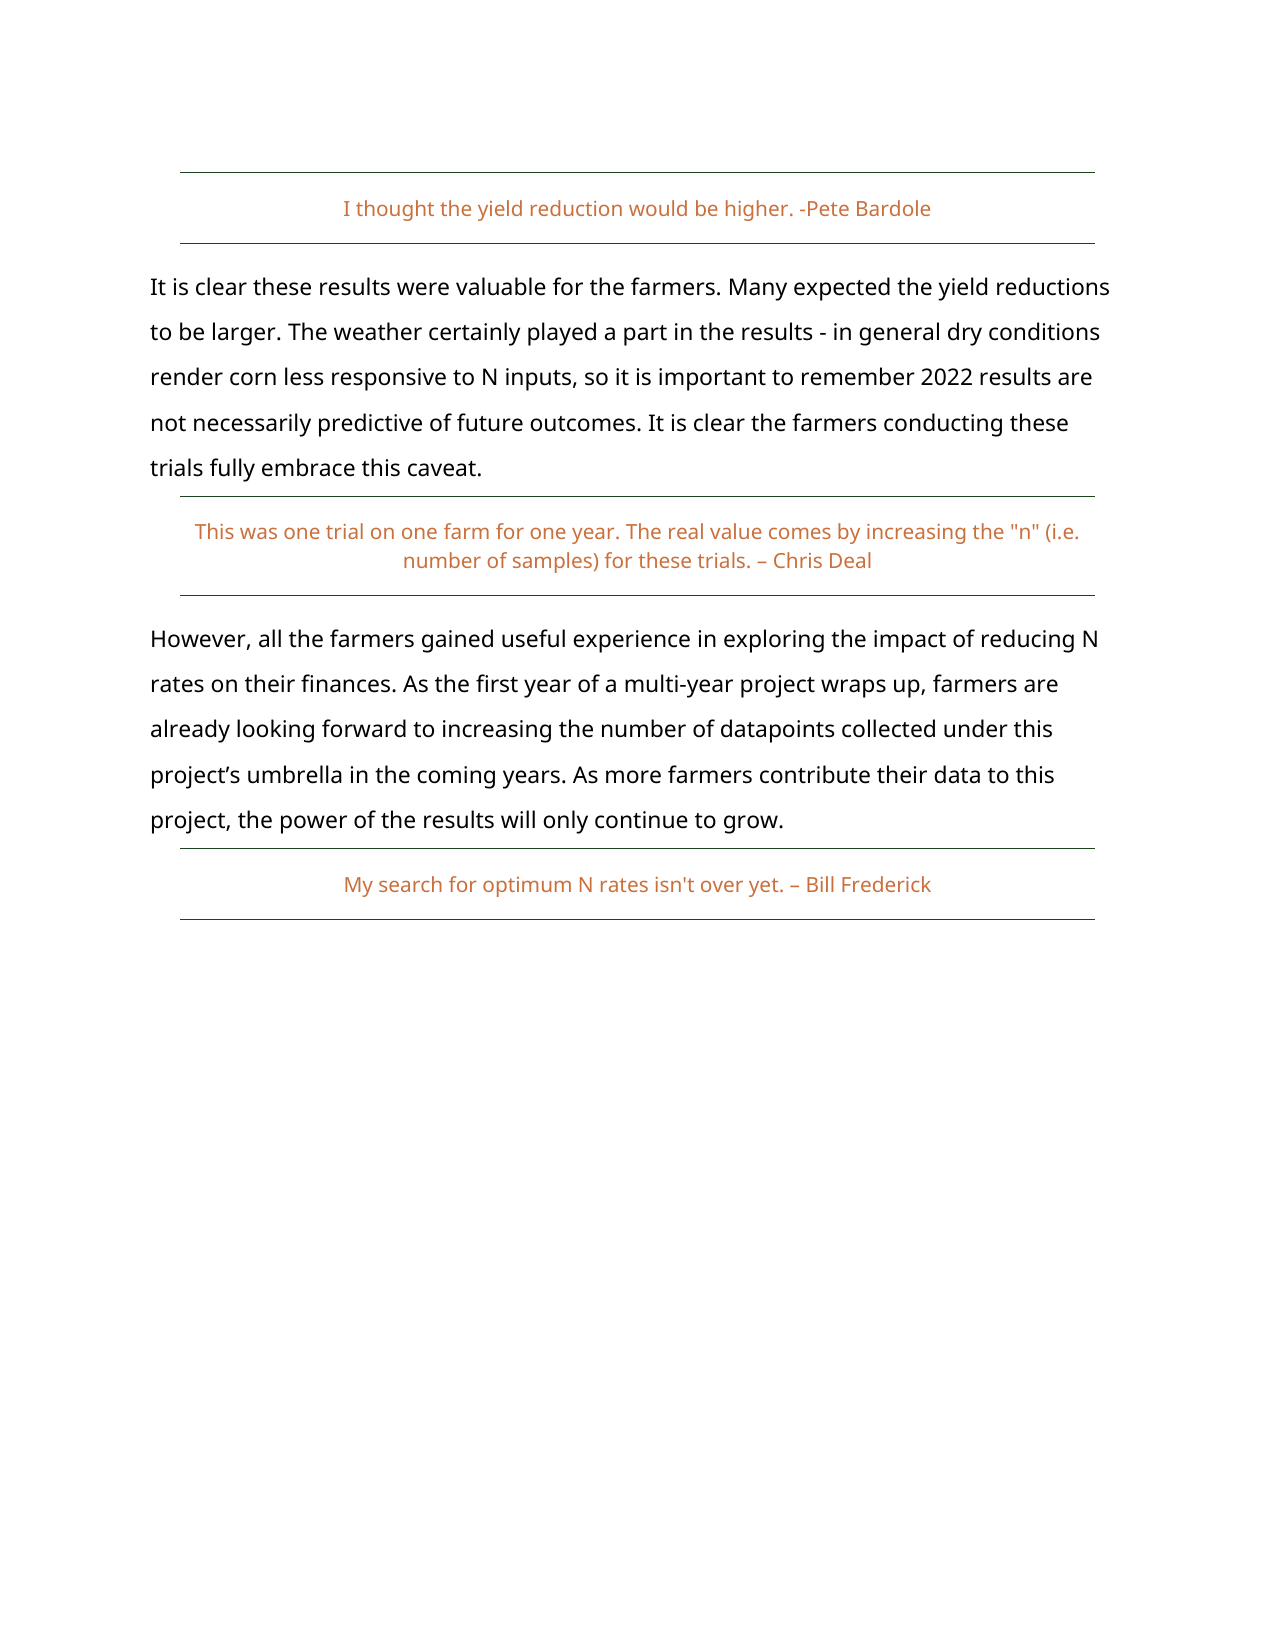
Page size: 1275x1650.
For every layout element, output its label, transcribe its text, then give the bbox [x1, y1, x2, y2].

text However, all the farmers gained useful experience in exploring the impact of reducing N rates on their finances. As the first year of a multi-year project wraps up, farmers are already looking forward to increasing the number of datapoints collected under this project’s umbrella in the coming years. As more farmers contribute their data to this project, the power of the results will only continue to grow. [150, 609, 1125, 835]
text It is clear these results were valuable for the farmers. Many expected the yield reductions to be larger. The weather certainly played a part in the results - in general dry conditions render corn less responsive to N inputs, so it is important to remember 2022 results are not necessarily predictive of future outcomes. It is clear the farmers conducting these trials fully embrace this caveat. [150, 257, 1125, 483]
text I thought the yield reduction would be higher. -Pete Bardole [180, 173, 1095, 243]
text This was one trial on one farm for one year. The real value comes by increasing the "n" (i.e. number of samples) for these trials. – Chris Deal [180, 497, 1095, 595]
text My search for optimum N rates isn't over yet. – Bill Frederick [180, 849, 1095, 919]
